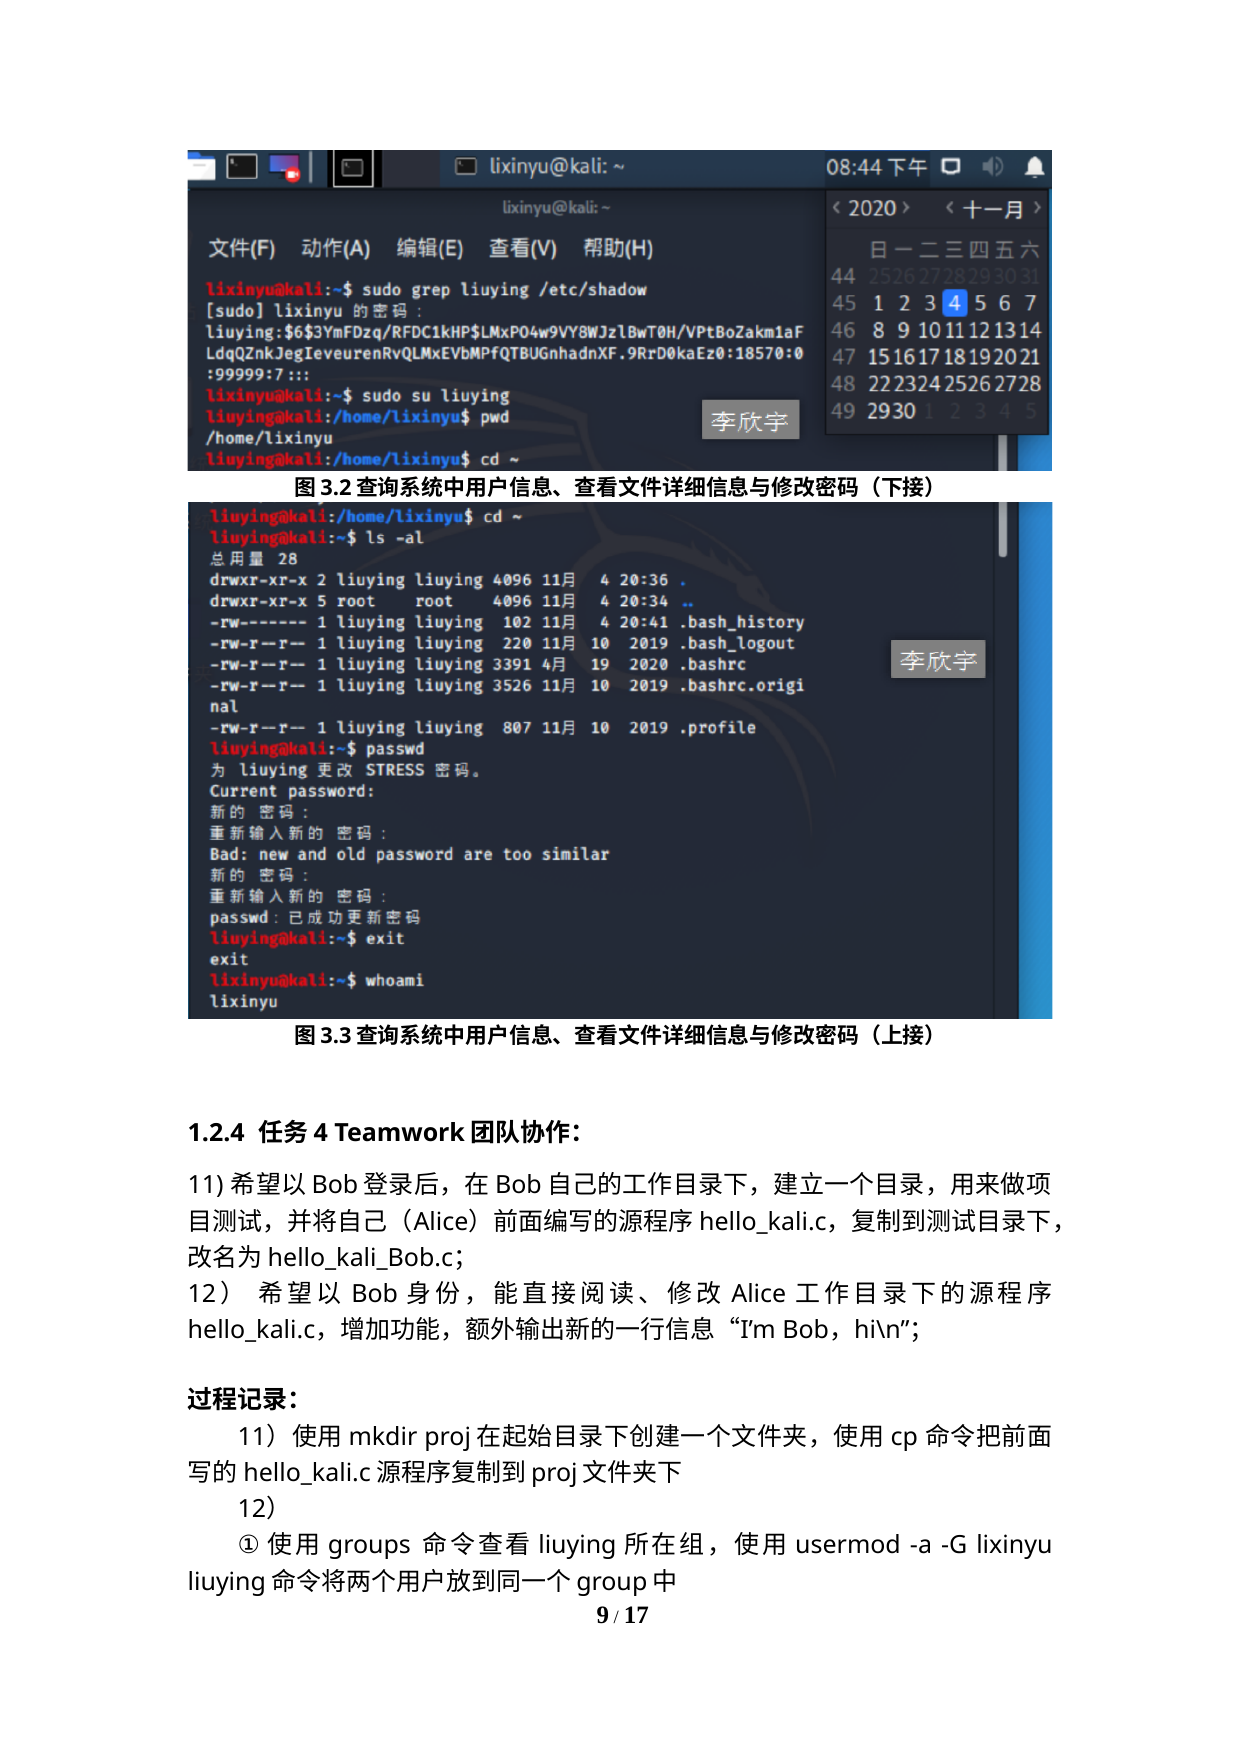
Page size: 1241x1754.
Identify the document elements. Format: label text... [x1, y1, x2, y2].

text 12） 希望以Bob身份，能直接阅读、修改Alice工作目录下的源程序hello_kali.c，增加功能，额外输出新的一行信息“I’m Bob，hi\n”； [187, 1273, 1053, 1346]
text 过程记录： [187, 1380, 1053, 1416]
picture [187, 150, 1052, 471]
text 图3.3查询系统中用户信息、查看文件详细信息与修改密码（上接） [187, 1018, 1053, 1050]
text 图3.2查询系统中用户信息、查看文件详细信息与修改密码（下接） [187, 470, 1053, 502]
text 11) 希望以Bob登录后，在Bob自己的工作目录下，建立一个目录，用来做项目测试，并将自己（Alice）前面编写的源程序hello_kali.c，复制到测试目录下，改名为hello_kali_Bob.c； [187, 1165, 1053, 1273]
picture [188, 502, 1053, 1019]
text 12） [187, 1489, 1053, 1525]
text 11）使用mkdir proj在起始目录下创建一个文件夹，使用cp 命令把前面写的 hello_kali.c源程序复制到proj文件夹下 [187, 1416, 1053, 1489]
text ①使用groups 命令查看liuying所在组，使用usermod -a -G lixinyu liuying命令将两个用户放到同一个group中 [187, 1525, 1053, 1597]
subtitle 任务4 Teamwork团队协作： [187, 1112, 1053, 1148]
